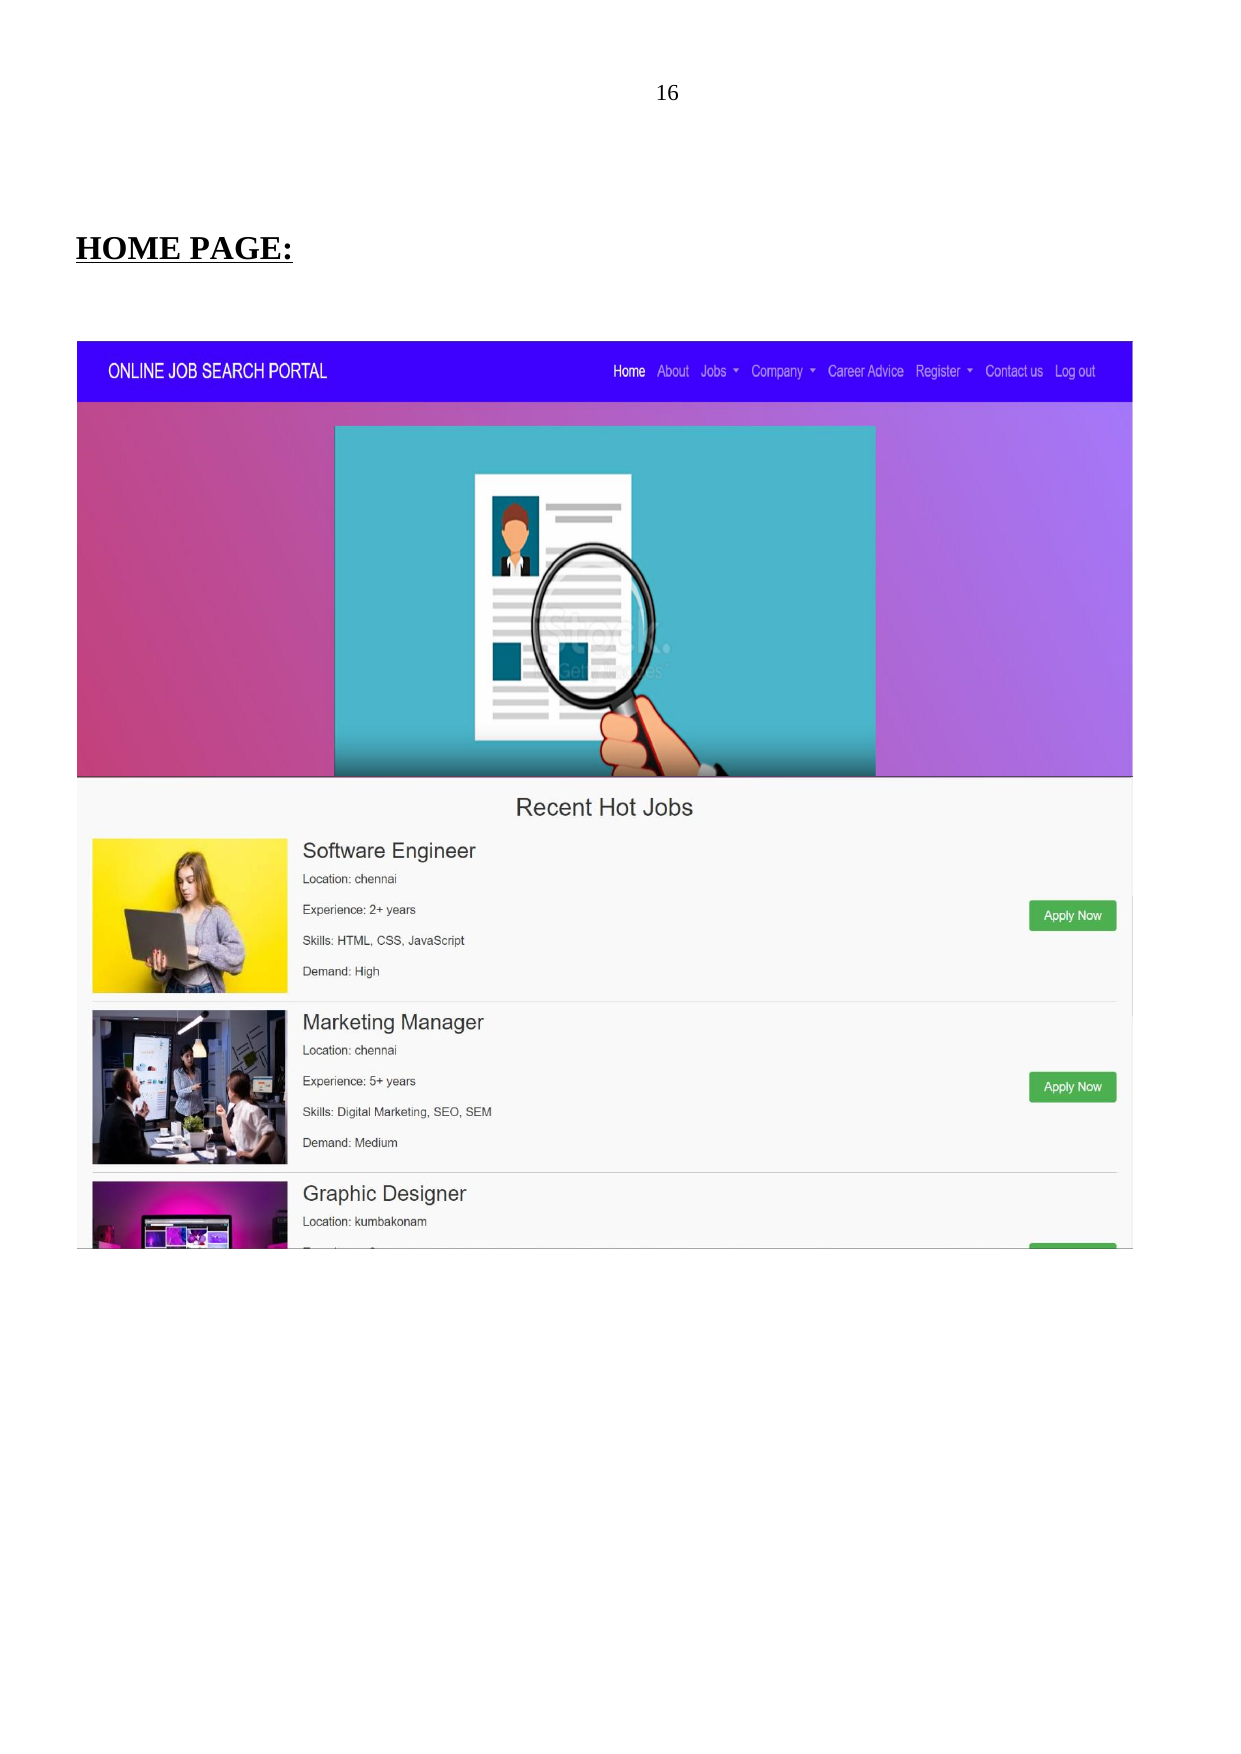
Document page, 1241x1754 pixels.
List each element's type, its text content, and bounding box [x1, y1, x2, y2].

subtitle HOME PAGE: [76, 228, 1183, 267]
picture [76, 340, 1133, 1249]
